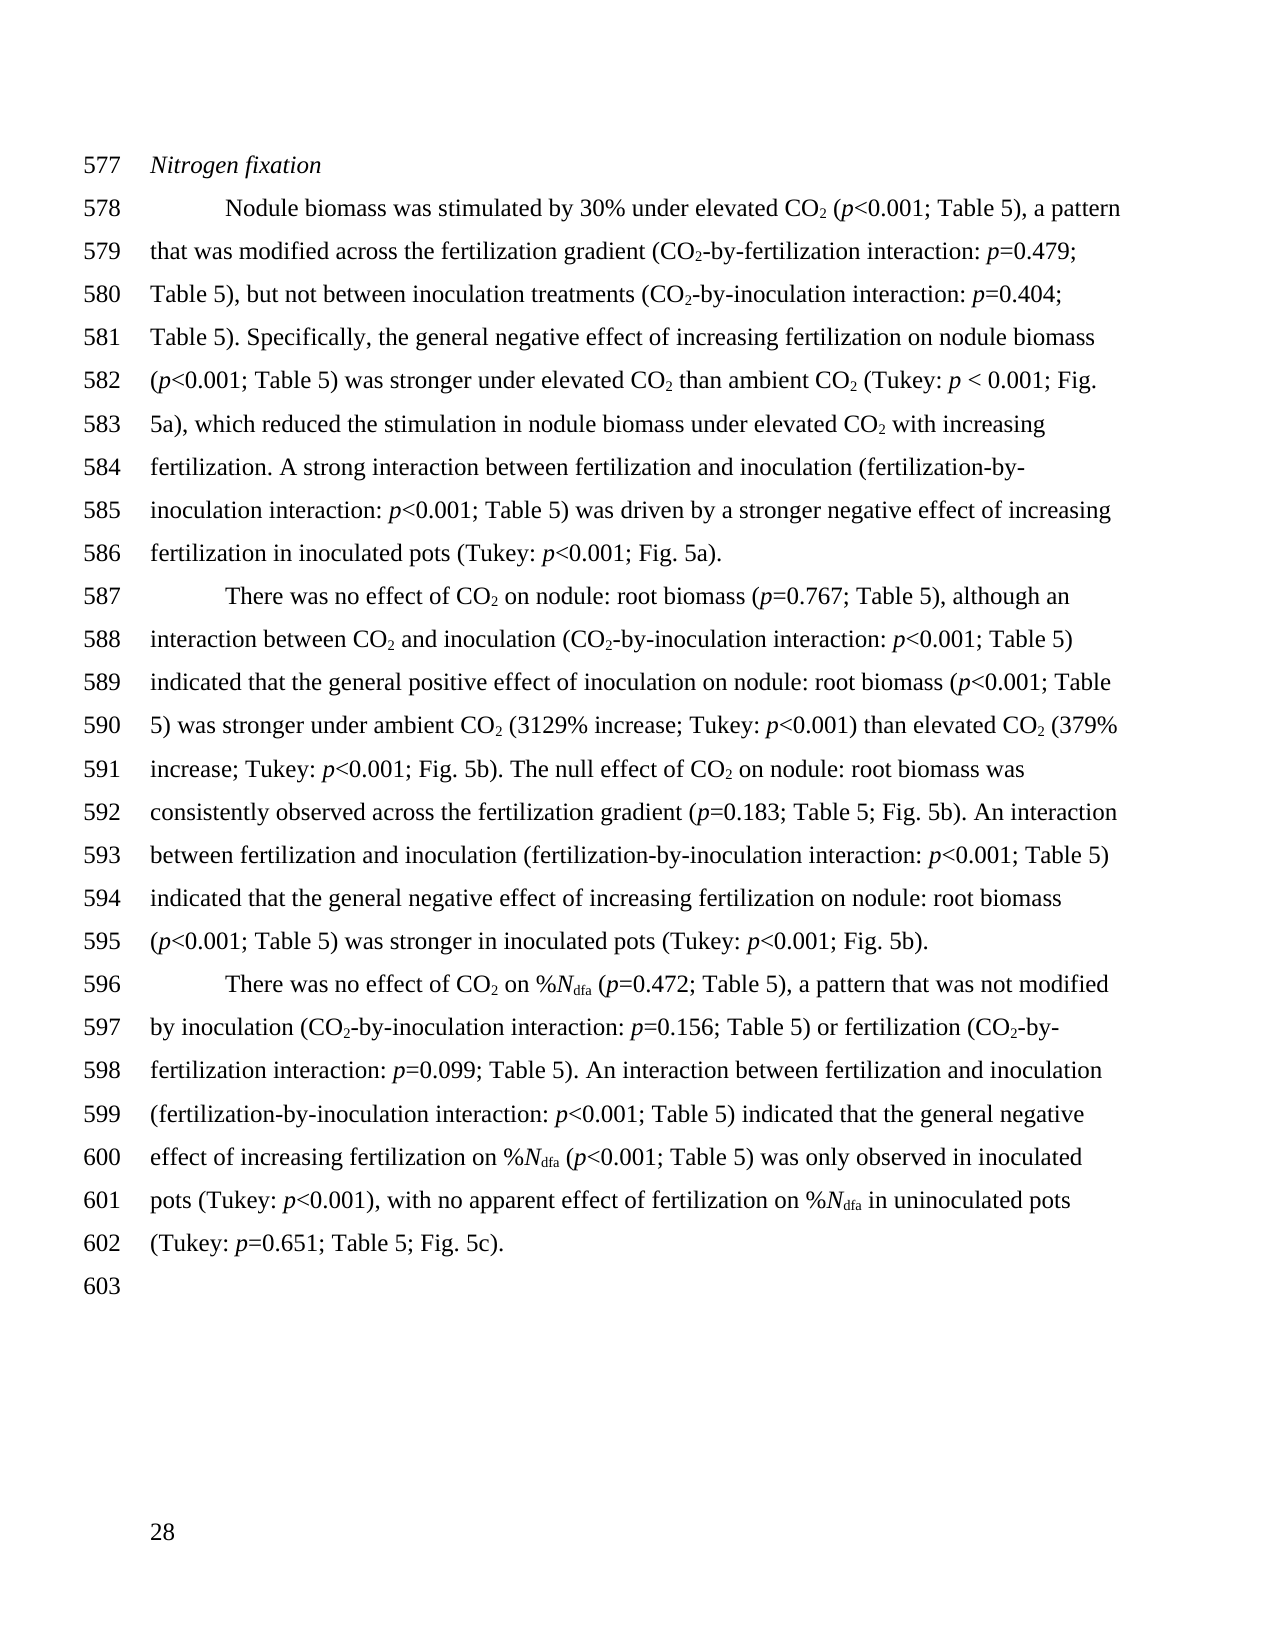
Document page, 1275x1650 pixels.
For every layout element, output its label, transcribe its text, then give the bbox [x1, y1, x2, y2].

text There was no effect of CO2 on nodule: root biomass (p=0.767; Table 5), although an interaction between CO2 and inoculation (CO2-by-inoculation interaction: p<0.001; Table 5) indicated that the general positive effect of inoculation on nodule: root biomass (p<0.001; Table 5) was stronger under ambient CO2 (3129% increase; Tukey: p<0.001) than elevated CO2 (379% increase; Tukey: p<0.001; Fig. 5b). The null effect of CO2 on nodule: root biomass was consistently observed across the fertilization gradient (p=0.183; Table 5; Fig. 5b). An interaction between fertilization and inoculation (fertilization-by-inoculation interaction: p<0.001; Table 5) indicated that the general negative effect of increasing fertilization on nodule: root biomass (p<0.001; Table 5) was stronger in inoculated pots (Tukey: p<0.001; Fig. 5b). [150, 581, 1125, 955]
text Nitrogen fixation [150, 150, 1125, 179]
text There was no effect of CO2 on %Ndfa (p=0.472; Table 5), a pattern that was not modified by inoculation (CO2-by-inoculation interaction: p=0.156; Table 5) or fertilization (CO2-by-fertilization interaction: p=0.099; Table 5). An interaction between fertilization and inoculation (fertilization-by-inoculation interaction: p<0.001; Table 5) indicated that the general negative effect of increasing fertilization on %Ndfa (p<0.001; Table 5) was only observed in inoculated pots (Tukey: p<0.001), with no apparent effect of fertilization on %Ndfa in uninoculated pots (Tukey: p=0.651; Table 5; Fig. 5c). [150, 969, 1125, 1257]
text Nodule biomass was stimulated by 30% under elevated CO2 (p<0.001; Table 5), a pattern that was modified across the fertilization gradient (CO2-by-fertilization interaction: p=0.479; Table 5), but not between inoculation treatments (CO2-by-inoculation interaction: p=0.404; Table 5). Specifically, the general negative effect of increasing fertilization on nodule biomass (p<0.001; Table 5) was stronger under elevated CO2 than ambient CO2 (Tukey: p < 0.001; Fig. 5a), which reduced the stimulation in nodule biomass under elevated CO2 with increasing fertilization. A strong interaction between fertilization and inoculation (fertilization-by-inoculation interaction: p<0.001; Table 5) was driven by a stronger negative effect of increasing fertilization in inoculated pots (Tukey: p<0.001; Fig. 5a). [150, 193, 1125, 567]
